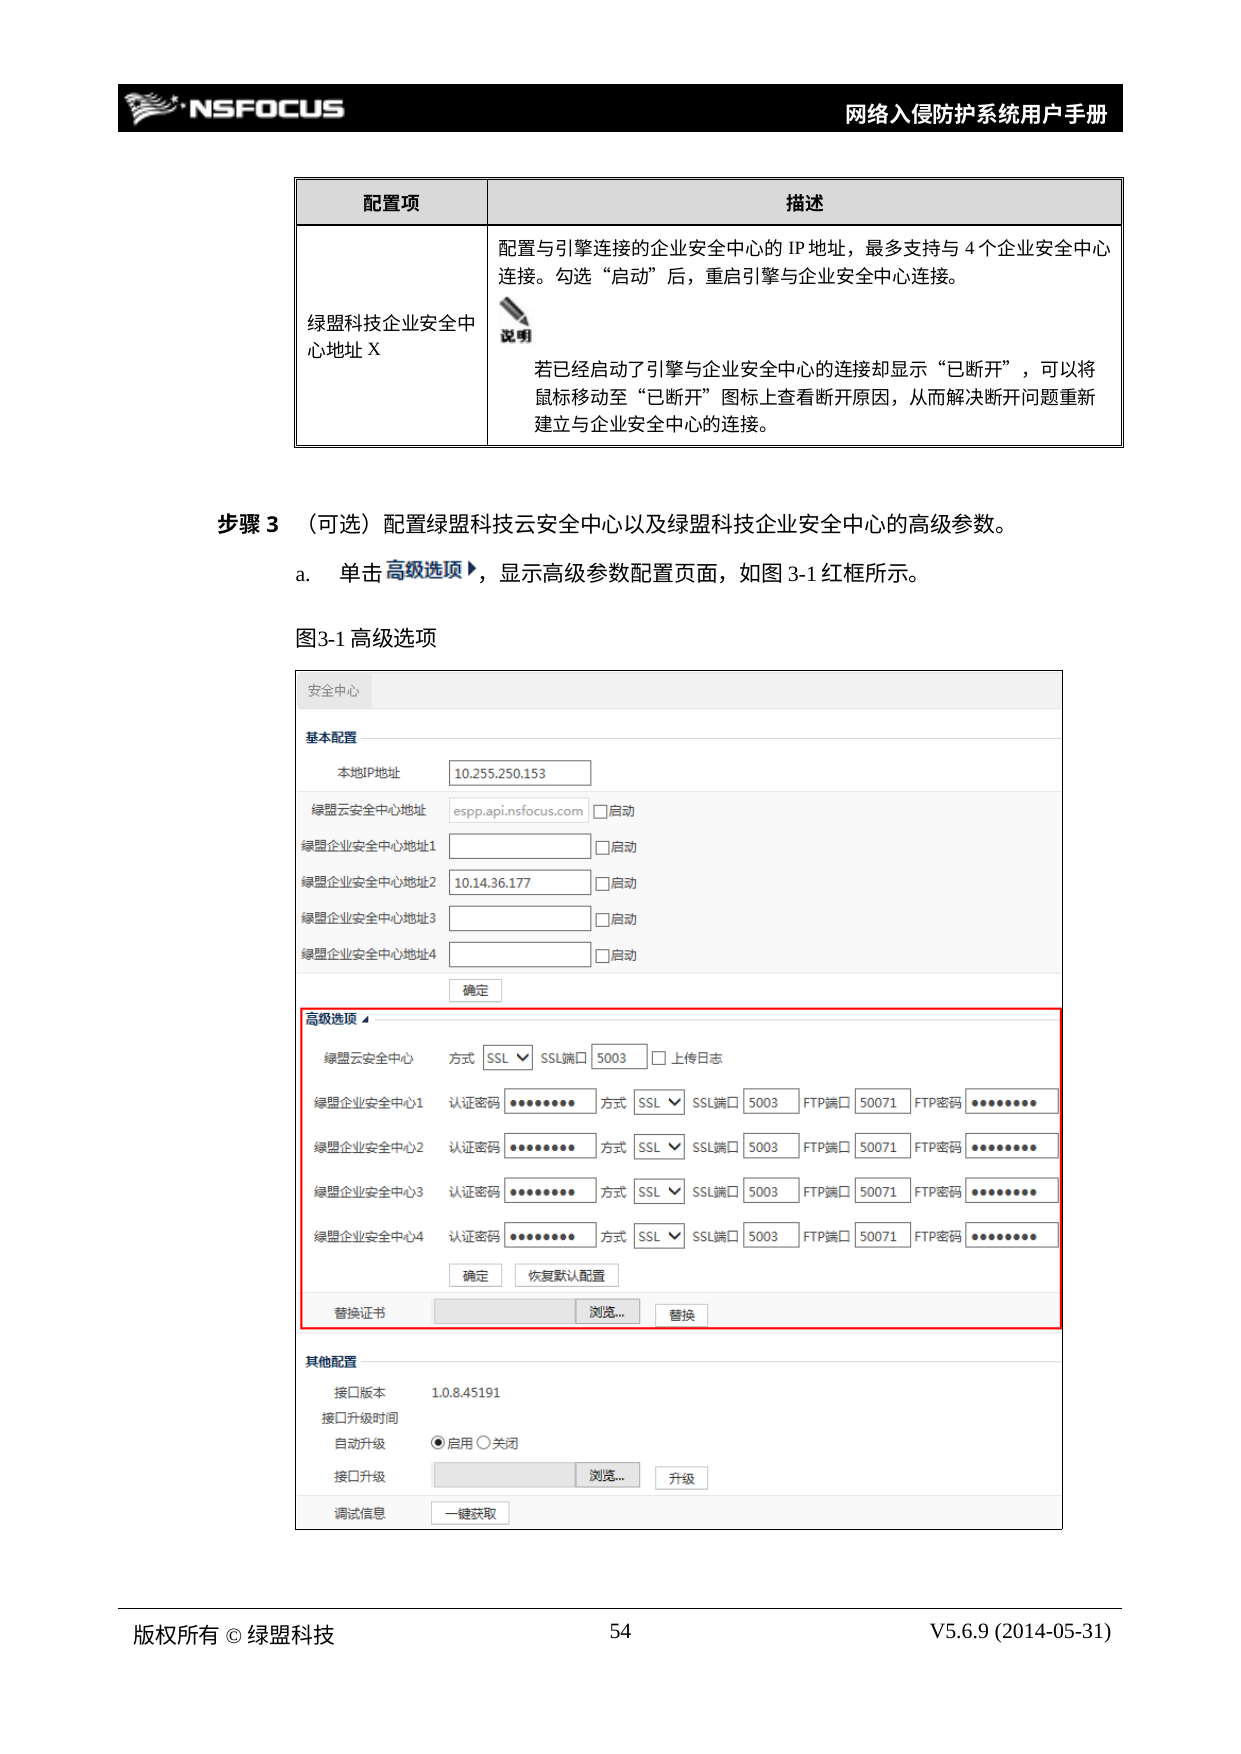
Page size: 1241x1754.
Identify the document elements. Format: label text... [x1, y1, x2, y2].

table_cell 绿盟科技企业安全中心地址X [297, 226, 487, 445]
picture [296, 671, 1062, 1529]
table_header 配置项 [297, 180, 487, 224]
table_cell 配置与引擎连接的企业安全中心的IP地址，最多支持与4个企业安全中心连接。勾选“启动”后，重启引擎与企业安全中心连接。 若已经启动了引擎与企业安全中心的连接却显示“已断开”，可以将鼠标移动至“已断开”图标上查看断开原因，从而解决断开问题重新建立与企业安全中心的连接。 [488, 226, 1121, 445]
text 单击，显示高级参数配置页面，如图3-10红框所示。 [295, 555, 1122, 588]
table_header 描述 [488, 180, 1121, 224]
text 高级选项 [295, 621, 1122, 653]
picture [383, 555, 478, 582]
picture [498, 296, 535, 347]
picture [118, 84, 1123, 132]
text （可选）配置绿盟科技云安全中心以及绿盟科技企业安全中心的高级参数。 [279, 507, 1122, 538]
